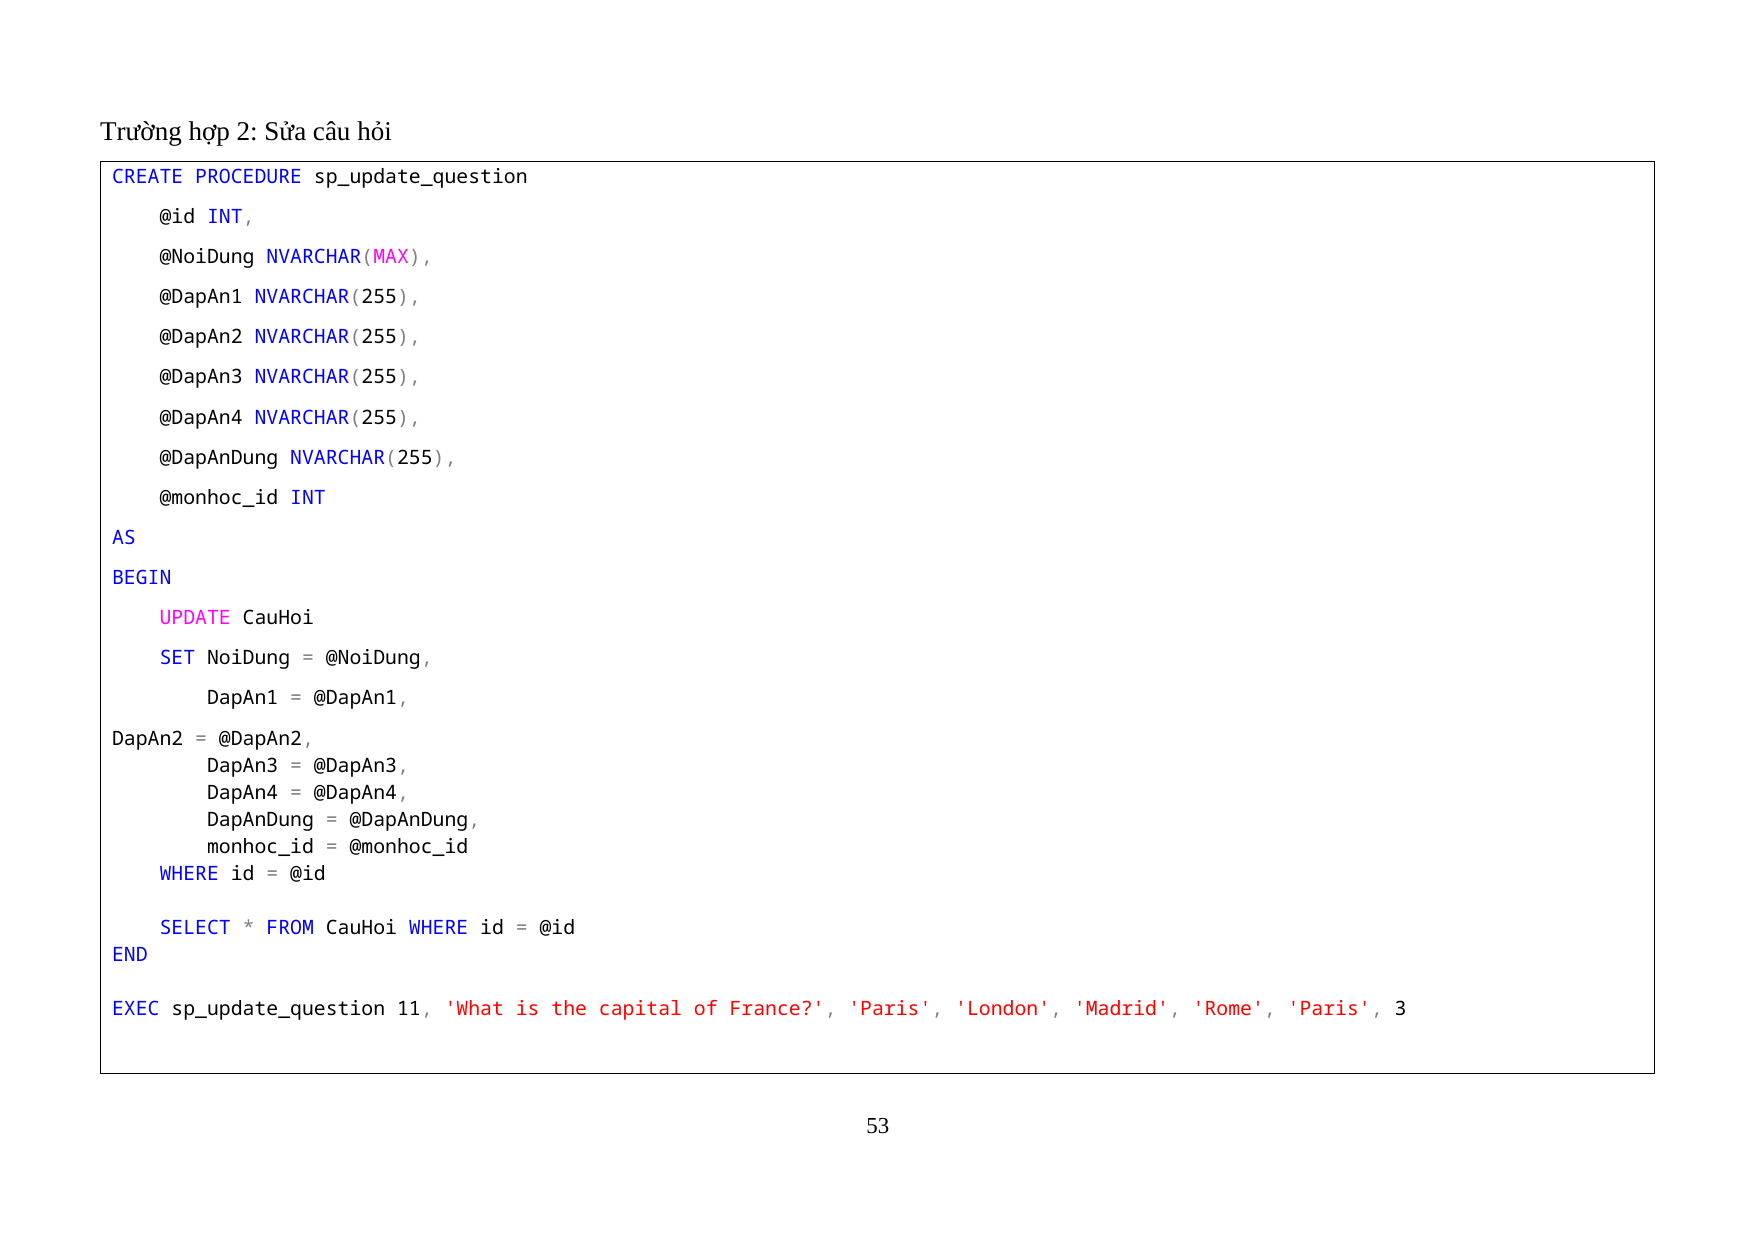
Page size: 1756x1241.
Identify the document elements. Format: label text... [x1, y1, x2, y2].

table_cell @DapAn2 NVARCHAR(255), [101, 323, 1654, 363]
table_cell @NoiDung NVARCHAR(MAX), [101, 243, 1654, 283]
table_cell BEGIN [101, 563, 1654, 603]
table_cell @DapAn1 NVARCHAR(255), [101, 283, 1654, 323]
table_cell @DapAn3 NVARCHAR(255), [101, 363, 1654, 403]
table_cell @id INT, [101, 203, 1654, 242]
table_cell AS [101, 523, 1654, 563]
table_cell SET NoiDung = @NoiDung, [101, 644, 1654, 684]
table_cell @monhoc_id INT [101, 483, 1654, 523]
table_cell @DapAn4 NVARCHAR(255), [101, 403, 1654, 443]
table_header CREATE PROCEDURE sp_update_question [101, 162, 1654, 202]
text Trường hợp 2: Sửa câu hỏi [100, 114, 1655, 146]
table_cell @DapAnDung NVARCHAR(255), [101, 443, 1654, 483]
table_cell UPDATE CauHoi [101, 604, 1654, 643]
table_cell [101, 684, 1654, 1073]
